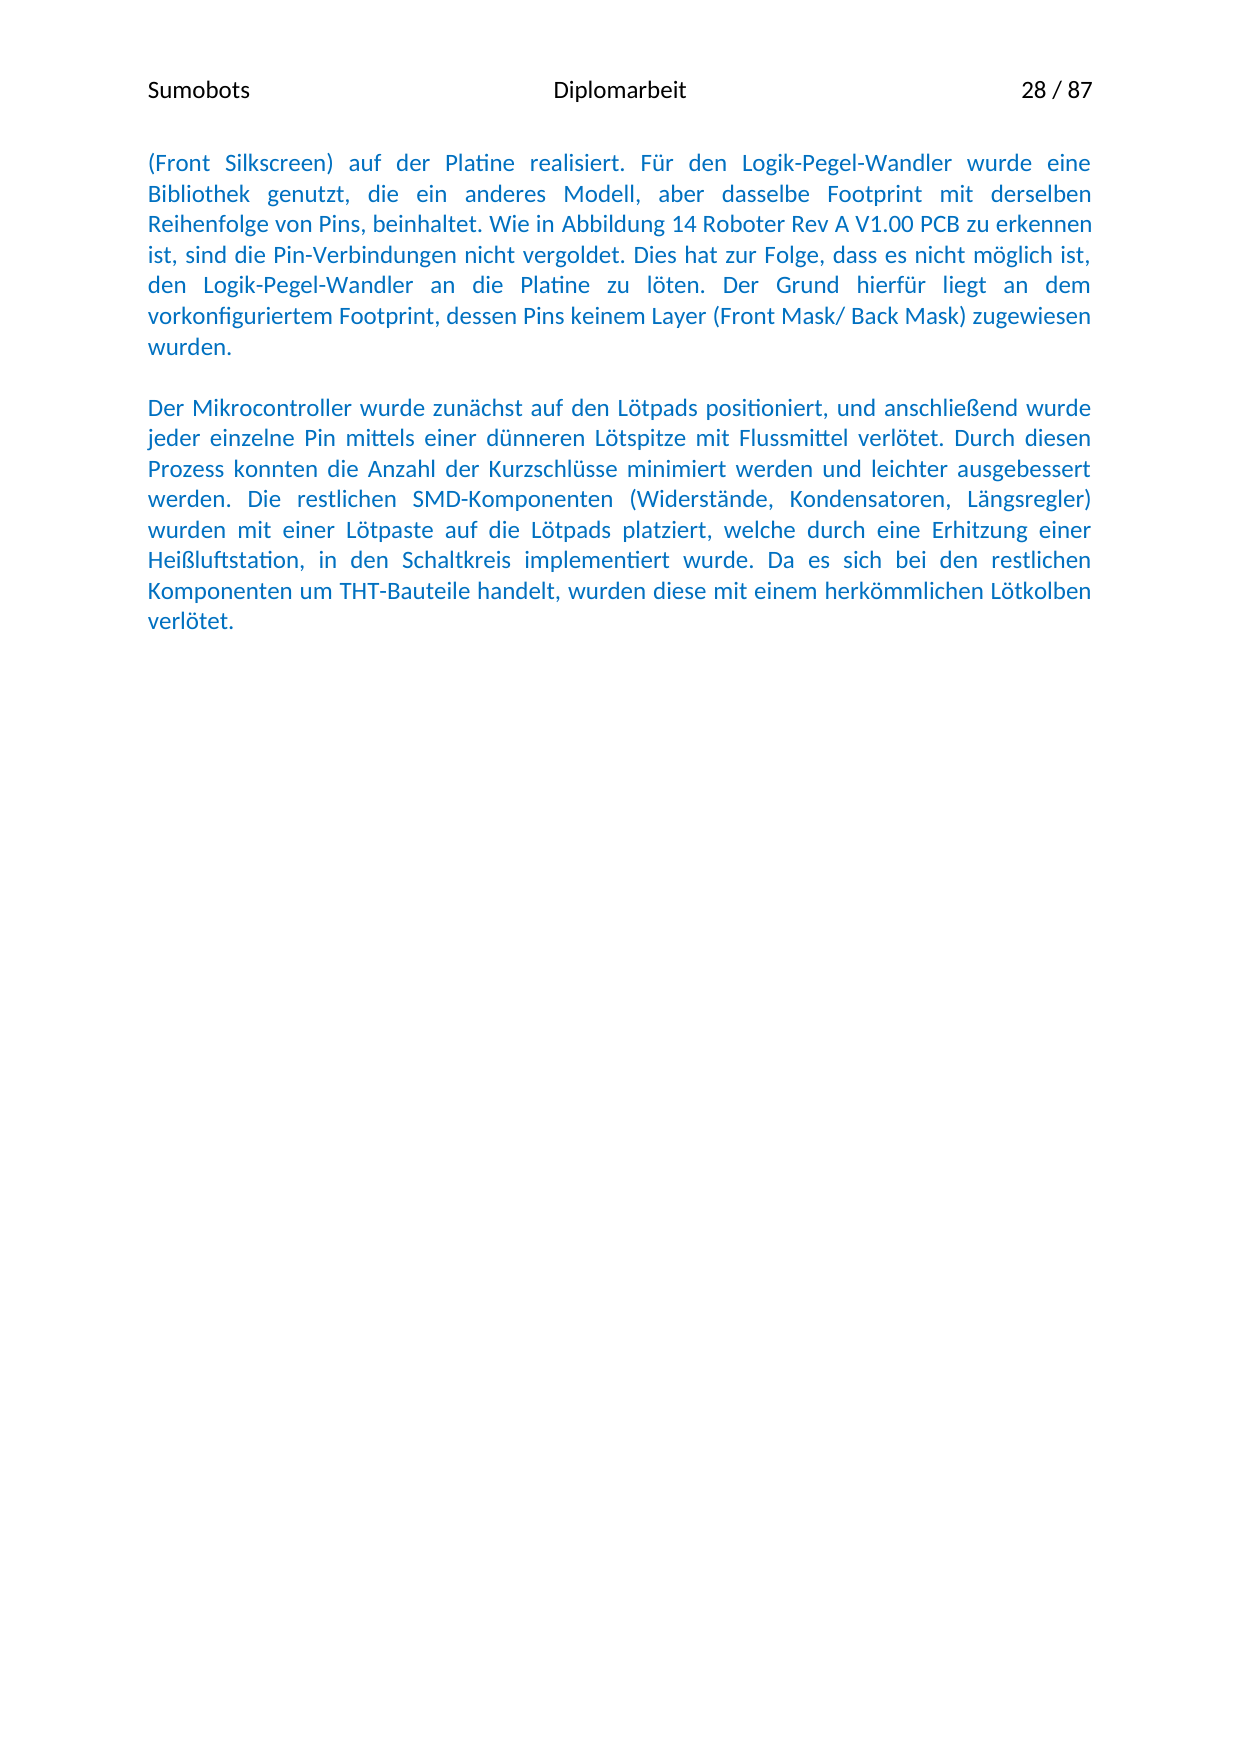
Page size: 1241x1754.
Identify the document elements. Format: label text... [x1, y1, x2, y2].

text Der Mikrocontroller wurde zunächst auf den Lötpads positioniert, und anschließend wurde jeder einzelne Pin mittels einer dünneren Lötspitze mit Flussmittel verlötet. Durch diesen Prozess konnten die Anzahl der Kurzschlüsse minimiert werden und leichter ausgebessert werden. Die restlichen SMD-Komponenten (Widerstände, Kondensatoren, Längsregler) wurden mit einer Lötpaste auf die Lötpads platziert, welche durch eine Erhitzung einer Heißluftstation, in den Schaltkreis implementiert wurde. Da es sich bei den restlichen Komponenten um THT-Bauteile handelt, wurden diese mit einem herkömmlichen Lötkolben verlötet. [148, 392, 1093, 636]
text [148, 148, 1093, 361]
